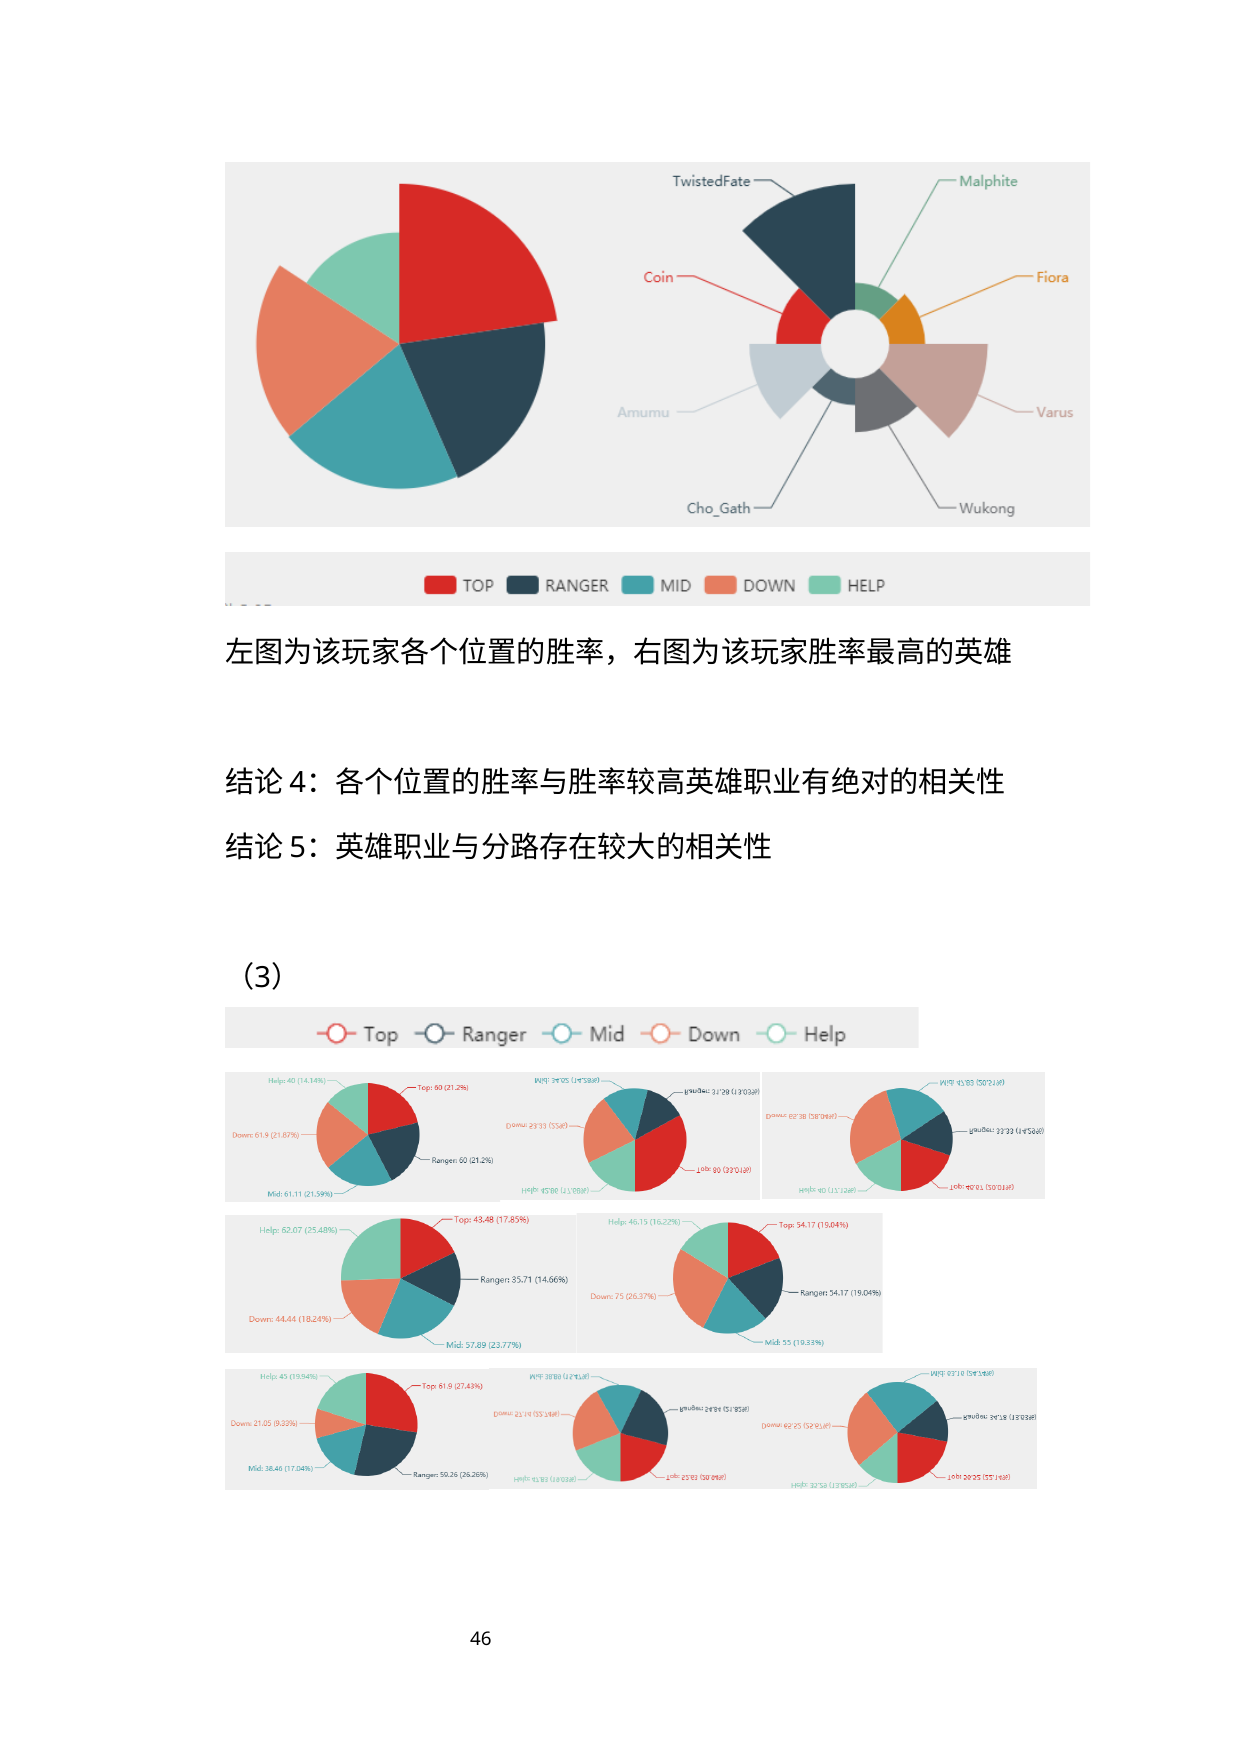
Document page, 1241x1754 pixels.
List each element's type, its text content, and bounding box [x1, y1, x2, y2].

list 结论4：各个位置的胜率与胜率较高英雄职业有绝对的相关性 [225, 747, 1053, 812]
picture [225, 1072, 760, 1202]
list 左图为该玩家各个位置的胜率，右图为该玩家胜率最高的英雄 [225, 617, 1053, 682]
list 结论5：英雄职业与分路存在较大的相关性 [225, 812, 1053, 877]
picture [225, 1007, 919, 1048]
picture [225, 552, 1091, 606]
picture [225, 1213, 883, 1353]
picture [225, 162, 1091, 527]
picture [225, 1368, 1037, 1490]
list （3） [225, 942, 1053, 1007]
picture [762, 1072, 1045, 1199]
